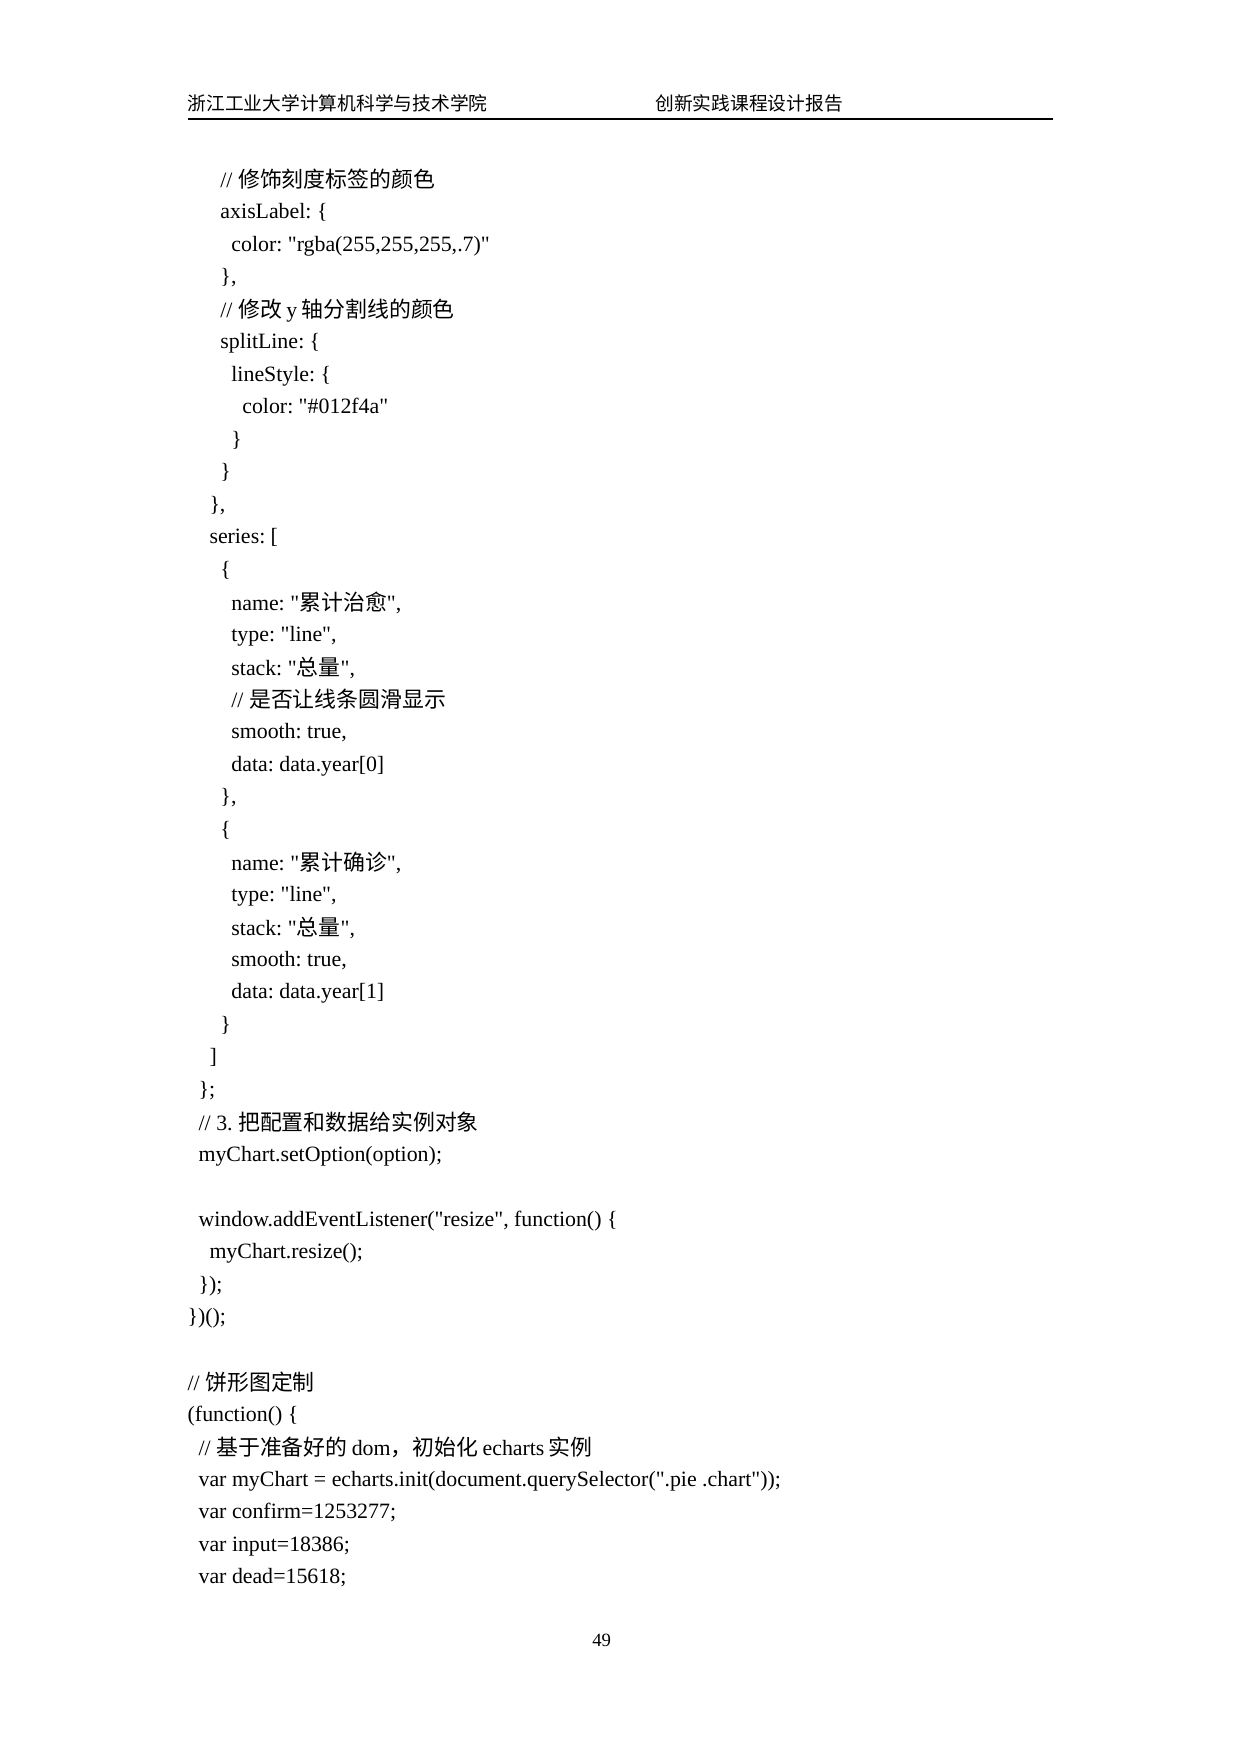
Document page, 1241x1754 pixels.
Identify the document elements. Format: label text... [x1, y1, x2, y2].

text { [187, 812, 1053, 844]
text lineStyle: { [187, 357, 1053, 389]
text (function() { [187, 1397, 1053, 1429]
text name: "累计治愈", [187, 584, 1053, 617]
text }, [187, 779, 1053, 812]
text smooth: true, [187, 942, 1053, 974]
text axisLabel: { [187, 194, 1053, 227]
text myChart.resize(); [187, 1234, 1053, 1267]
text }; [187, 1072, 1053, 1104]
text // 3. 把配置和数据给实例对象 [187, 1104, 1053, 1137]
text var input=18386; [187, 1527, 1053, 1559]
text stack: "总量", [187, 909, 1053, 942]
text type: "line", [187, 617, 1053, 649]
text color: "#012f4a" [187, 389, 1053, 422]
text } [187, 454, 1053, 487]
text // 饼形图定制 [187, 1364, 1053, 1397]
text var confirm=1253277; [187, 1494, 1053, 1527]
text // 基于准备好的dom，初始化echarts实例 [187, 1429, 1053, 1462]
text { [187, 552, 1053, 584]
text type: "line", [187, 877, 1053, 909]
text myChart.setOption(option); [187, 1137, 1053, 1169]
text }, [187, 259, 1053, 292]
text // 修改y轴分割线的颜色 [187, 292, 1053, 324]
text data: data.year[1] [187, 974, 1053, 1007]
text window.addEventListener("resize", function() { [187, 1202, 1053, 1234]
text var dead=15618; [187, 1559, 1053, 1592]
text data: data.year[0] [187, 747, 1053, 779]
text }); [187, 1267, 1053, 1299]
text ] [187, 1039, 1053, 1072]
text })(); [187, 1299, 1053, 1332]
text smooth: true, [187, 714, 1053, 747]
text name: "累计确诊", [187, 844, 1053, 877]
text // 修饰刻度标签的颜色 [187, 162, 1053, 194]
text var myChart = echarts.init(document.querySelector(".pie .chart")); [187, 1462, 1053, 1494]
text series: [ [187, 519, 1053, 552]
text } [187, 1007, 1053, 1039]
text splitLine: { [187, 324, 1053, 357]
text // 是否让线条圆滑显示 [187, 682, 1053, 714]
text stack: "总量", [187, 649, 1053, 682]
text }, [187, 487, 1053, 519]
text } [187, 422, 1053, 454]
text color: "rgba(255,255,255,.7)" [187, 227, 1053, 259]
